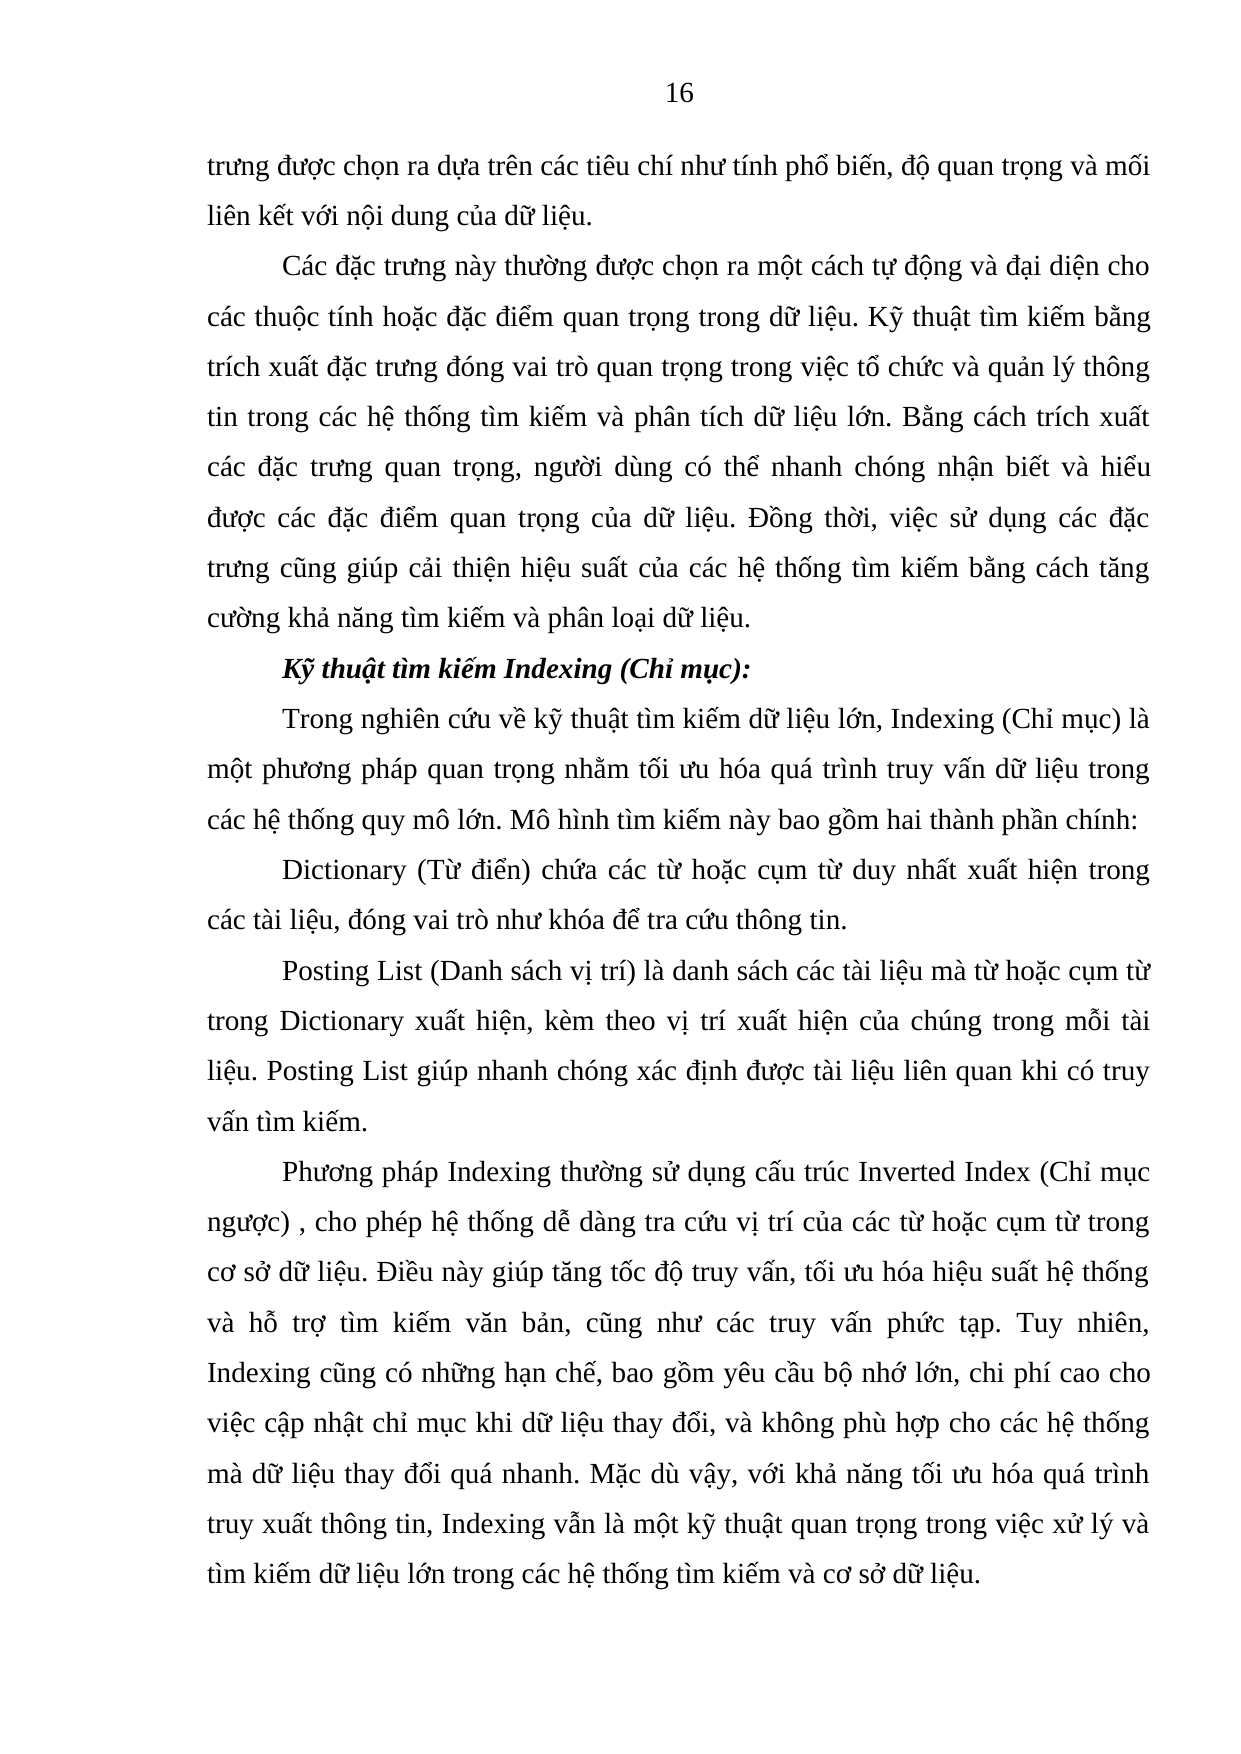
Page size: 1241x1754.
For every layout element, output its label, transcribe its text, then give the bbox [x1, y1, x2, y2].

text Các đặc trưng này thường được chọn ra một cách tự động và đại diện cho các thuộc tính hoặc đặc điểm quan trọng trong dữ liệu. Kỹ thuật tìm kiếm bằng trích xuất đặc trưng đóng vai trò quan trọng trong việc tổ chức và quản lý thông tin trong các hệ thống tìm kiếm và phân tích dữ liệu lớn. Bằng cách trích xuất các đặc trưng quan trọng, người dùng có thể nhanh chóng nhận biết và hiểu được các đặc điểm quan trọng của dữ liệu. Đồng thời, việc sử dụng các đặc trưng cũng giúp cải thiện hiệu suất của các hệ thống tìm kiếm bằng cách tăng cường khả năng tìm kiếm và phân loại dữ liệu. [207, 248, 1152, 634]
text Phương pháp Indexing thường sử dụng cấu trúc Inverted Index (Chỉ mục ngược) , cho phép hệ thống dễ dàng tra cứu vị trí của các từ hoặc cụm từ trong cơ sở dữ liệu. Điều này giúp tăng tốc độ truy vấn, tối ưu hóa hiệu suất hệ thống và hỗ trợ tìm kiếm văn bản, cũng như các truy vấn phức tạp. Tuy nhiên, Indexing cũng có những hạn chế, bao gồm yêu cầu bộ nhớ lớn, chi phí cao cho việc cập nhật chỉ mục khi dữ liệu thay đổi, và không phù hợp cho các hệ thống mà dữ liệu thay đổi quá nhanh. Mặc dù vậy, với khả năng tối ưu hóa quá trình truy xuất thông tin, Indexing vẫn là một kỹ thuật quan trọng trong việc xử lý và tìm kiếm dữ liệu lớn trong các hệ thống tìm kiếm và cơ sở dữ liệu. [207, 1154, 1152, 1590]
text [207, 148, 1152, 232]
text Dictionary (Từ điển) chứa các từ hoặc cụm từ duy nhất xuất hiện trong các tài liệu, đóng vai trò như khóa để tra cứu thông tin. [207, 852, 1152, 936]
text Trong nghiên cứu về kỹ thuật tìm kiếm dữ liệu lớn, Indexing (Chỉ mục) là một phương pháp quan trọng nhằm tối ưu hóa quá trình truy vấn dữ liệu trong các hệ thống quy mô lớn. Mô hình tìm kiếm này bao gồm hai thành phần chính: [207, 701, 1152, 835]
text Posting List (Danh sách vị trí) là danh sách các tài liệu mà từ hoặc cụm từ trong Dictionary xuất hiện, kèm theo vị trí xuất hiện của chúng trong mỗi tài liệu. Posting List giúp nhanh chóng xác định được tài liệu liên quan khi có truy vấn tìm kiếm. [207, 953, 1152, 1137]
text Kỹ thuật tìm kiếm Indexing (Chỉ mục): [207, 651, 1152, 684]
